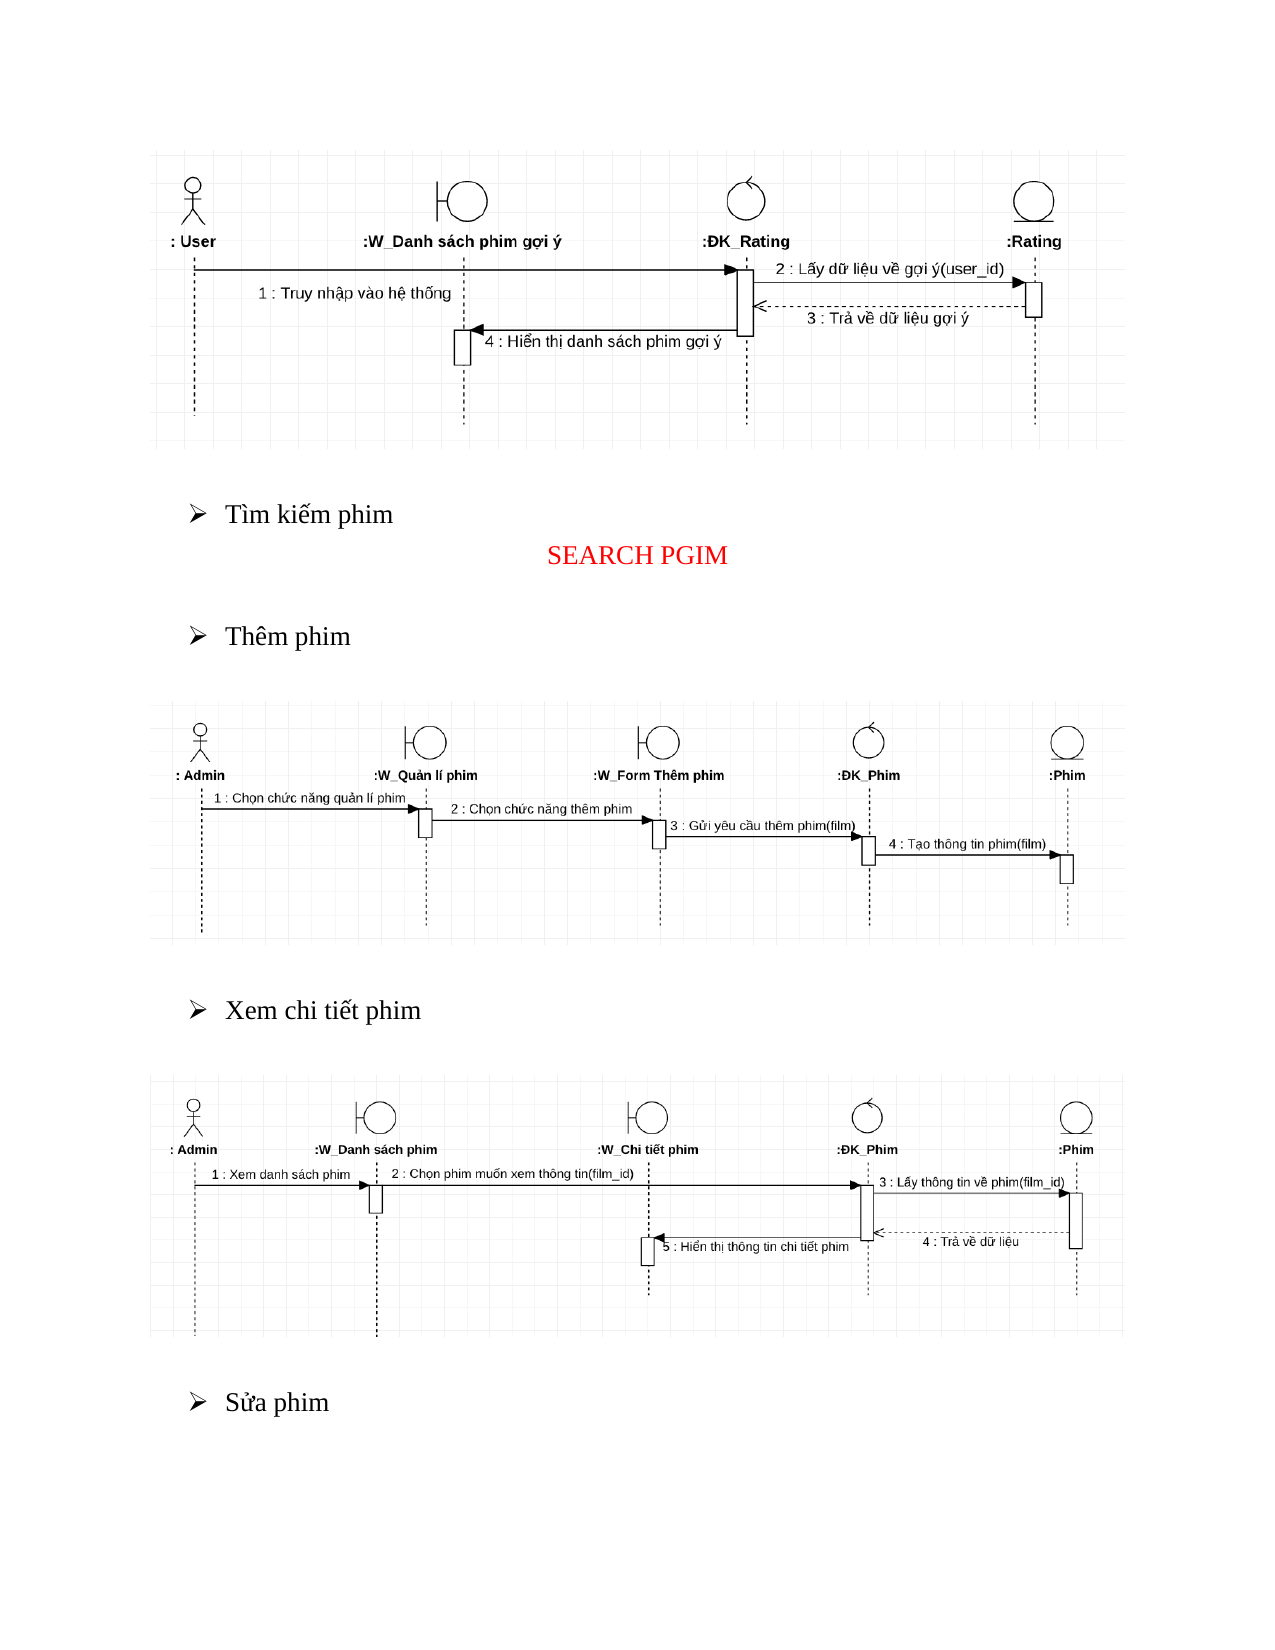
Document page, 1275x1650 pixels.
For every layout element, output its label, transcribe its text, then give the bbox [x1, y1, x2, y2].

text SEARCH PGIM [150, 539, 1125, 570]
picture [150, 701, 1125, 945]
picture [150, 1075, 1125, 1337]
list Tìm kiếm phim [187, 498, 1125, 530]
list Thêm phim [187, 620, 1125, 651]
picture [150, 150, 1125, 449]
list Sửa phim [187, 1386, 1125, 1417]
list Xem chi tiết phim [187, 994, 1125, 1026]
